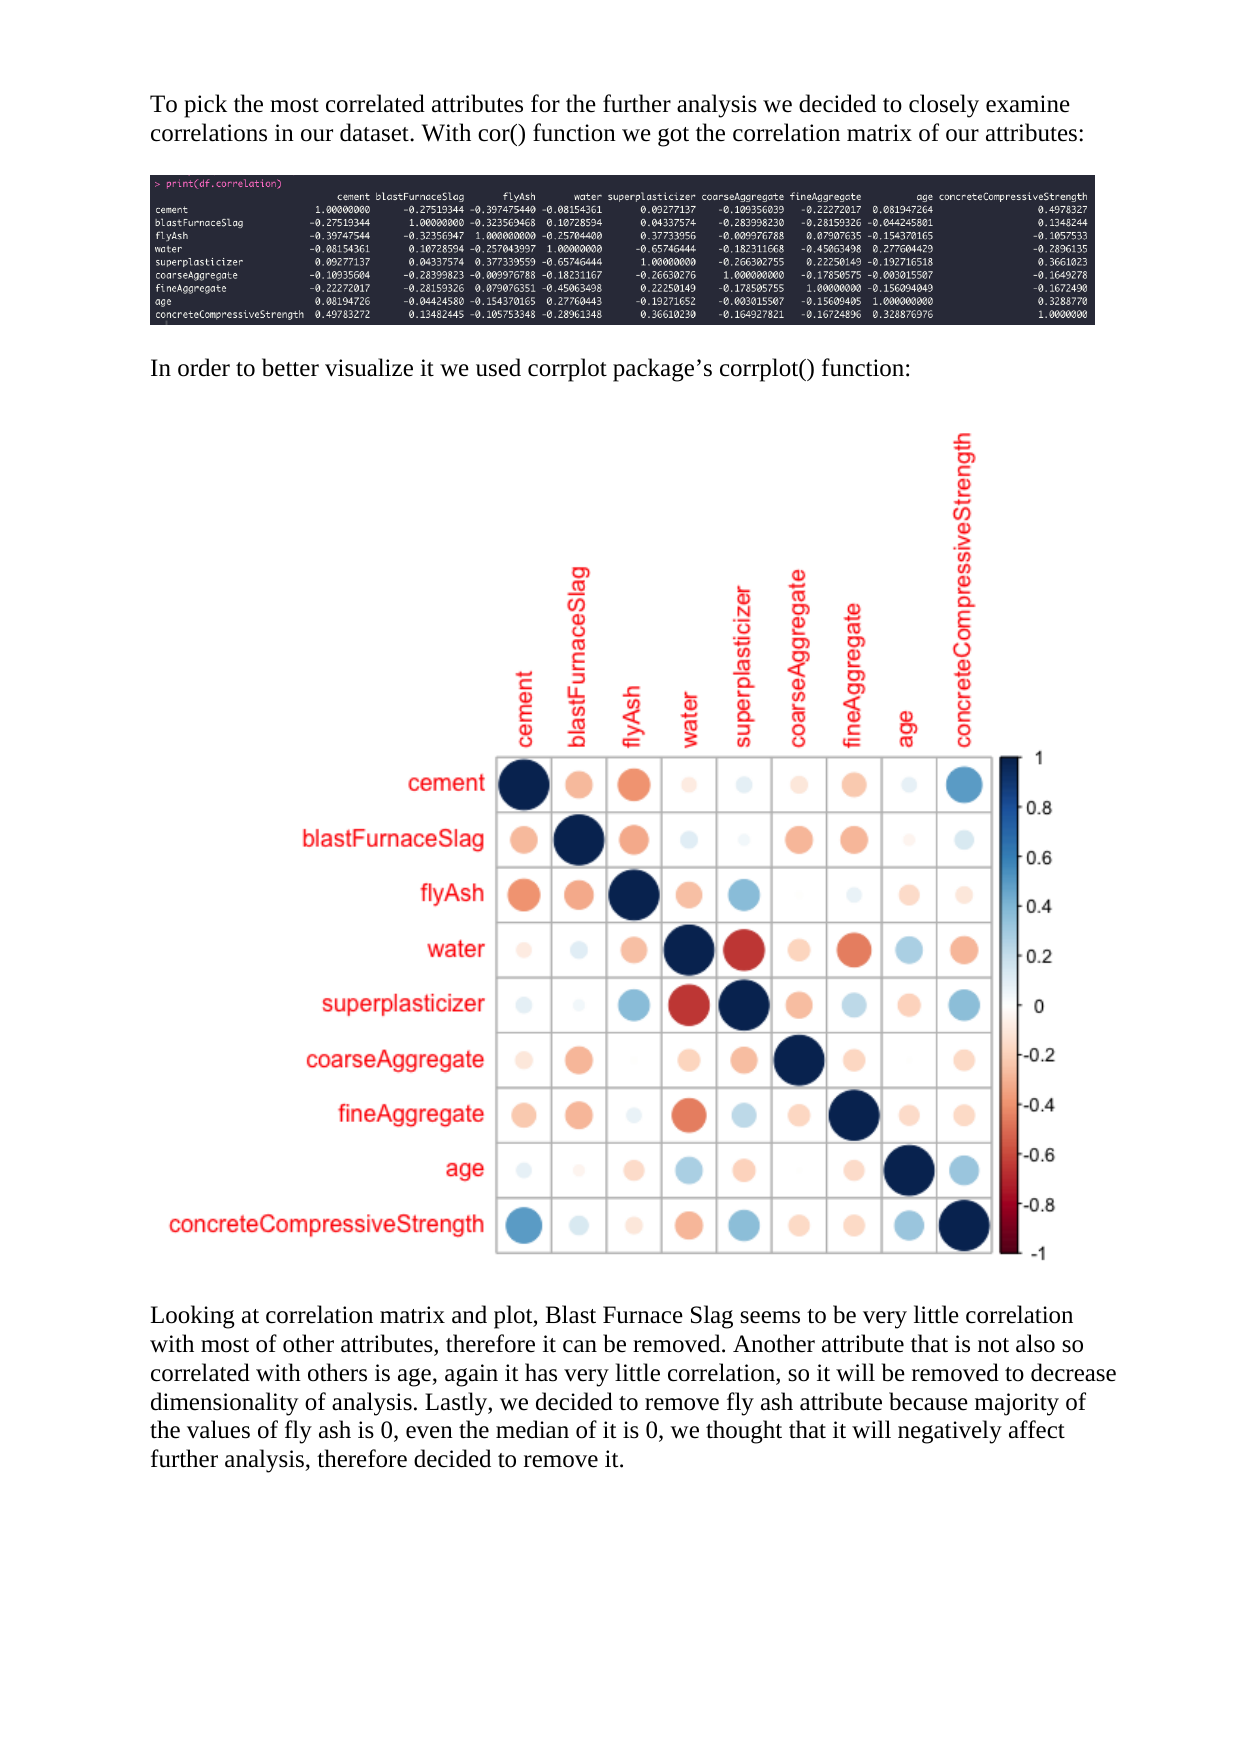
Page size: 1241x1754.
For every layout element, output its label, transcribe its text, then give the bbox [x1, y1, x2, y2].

text To pick the most correlated attributes for the further analysis we decided to closely examine correlations in our dataset. With cor() function we got the correlation matrix of our attributes: [150, 89, 1122, 146]
text Looking at correlation matrix and plot, Blast Furnace Slag seems to be very little correlation with most of other attributes, therefore it can be removed. Another attribute that is not also so correlated with others is age, again it has very little correlation, so it will be removed to decrease dimensionality of analysis. Lastly, we decided to remove fly ash attribute because majority of the values of fly ash is 0, even the median of it is 0, we thought that it will negatively affect further analysis, therefore decided to remove it. [150, 1301, 1122, 1473]
picture [150, 175, 1095, 325]
text In order to better visualize it we used corrplot package’s corrplot() function: [150, 353, 1122, 382]
picture [150, 411, 1067, 1272]
